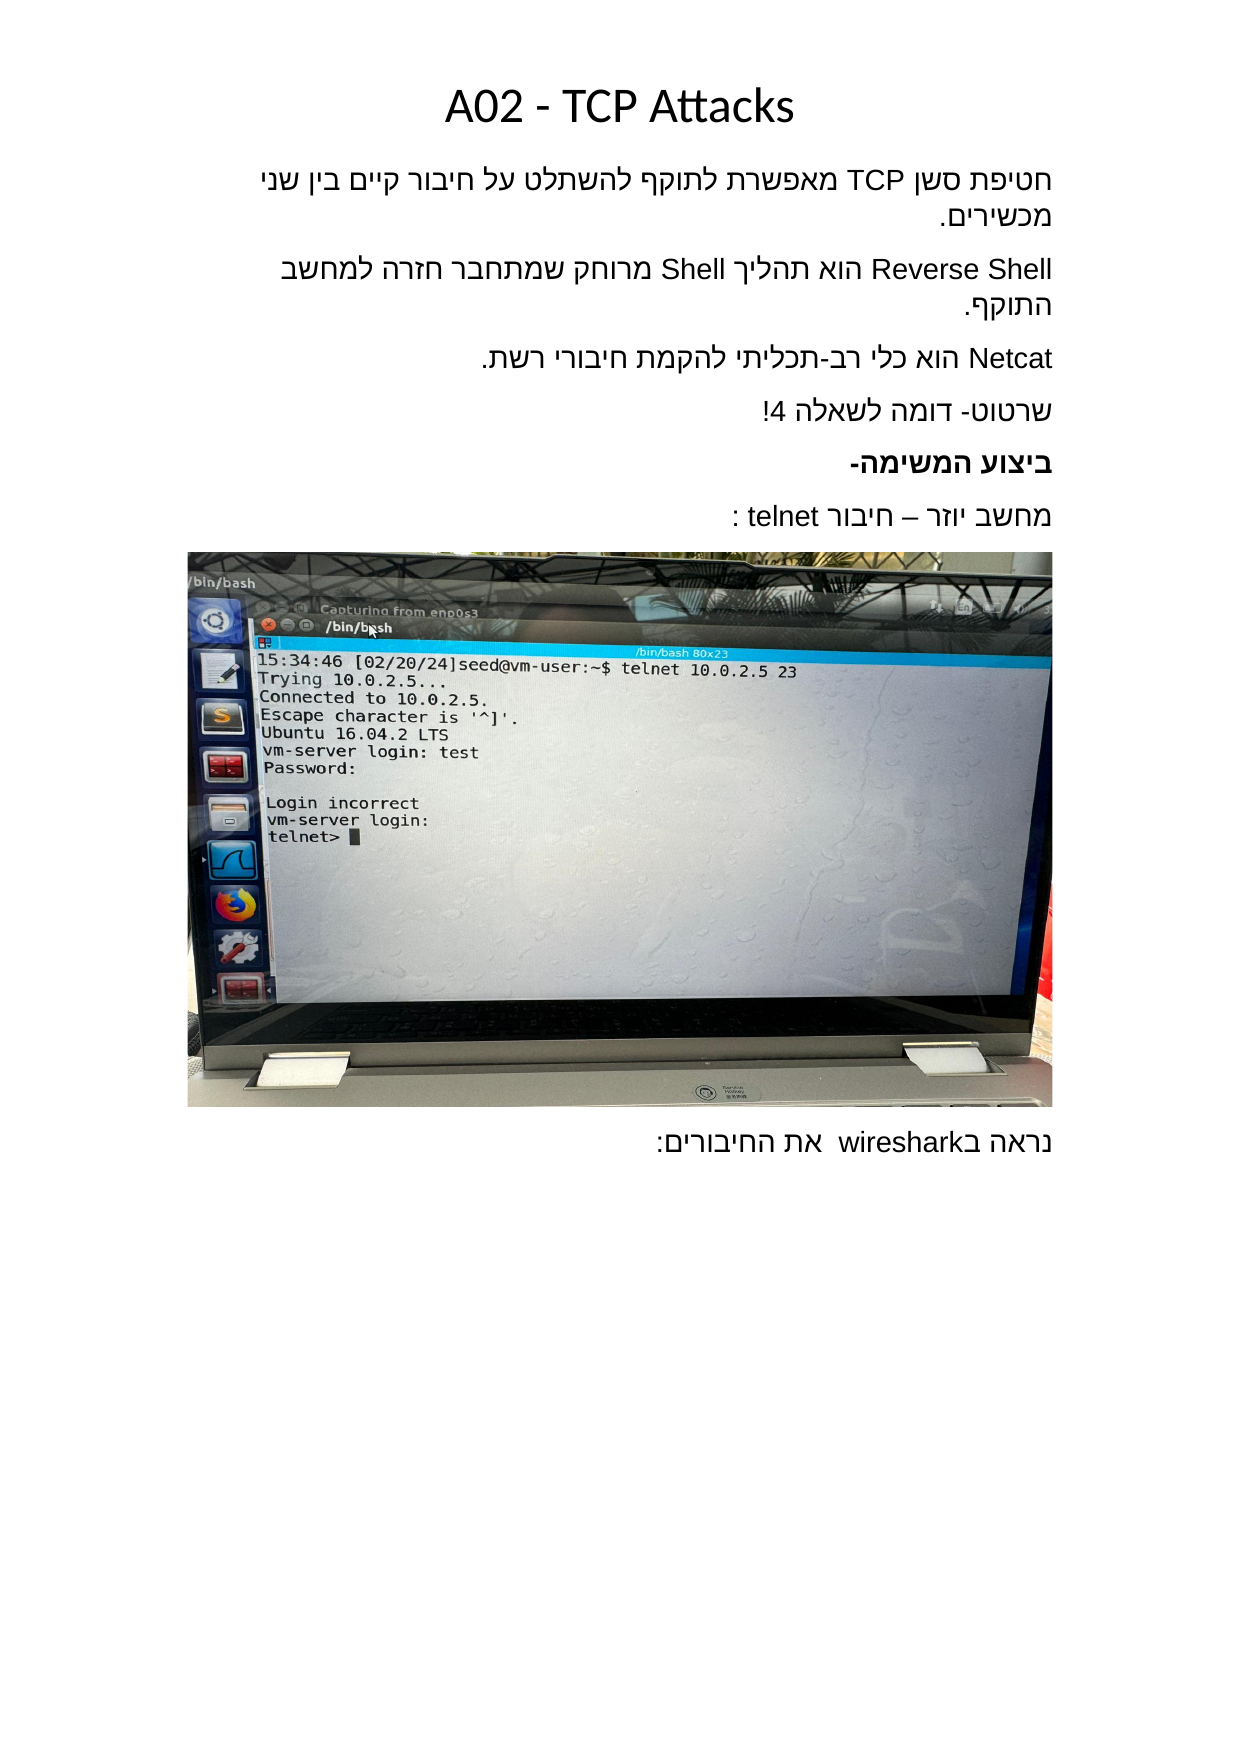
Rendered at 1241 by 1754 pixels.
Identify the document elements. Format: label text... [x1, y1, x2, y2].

text ביצוע המשימה- [187, 446, 1053, 480]
picture [693, 650, 704, 657]
text Reverse Shell הוא תהליך Shell מרוחק שמתחבר חזרה למחשב התוקף. [187, 252, 1053, 321]
text שרטוט- דומה לשאלה 4! [187, 393, 1053, 427]
text מחשב יוזר – חיבור telnet : [187, 499, 1053, 533]
picture [187, 552, 1053, 1107]
text Netcat הוא כלי רב-תכליתי להקמת חיבורי רשת. [187, 341, 1053, 374]
text נראה בwireshark את החיבורים: [187, 1125, 1053, 1158]
text חטיפת סשן TCP מאפשרת לתוקף להשתלט על חיבור קיים בין שני מכשירים. [187, 163, 1053, 232]
